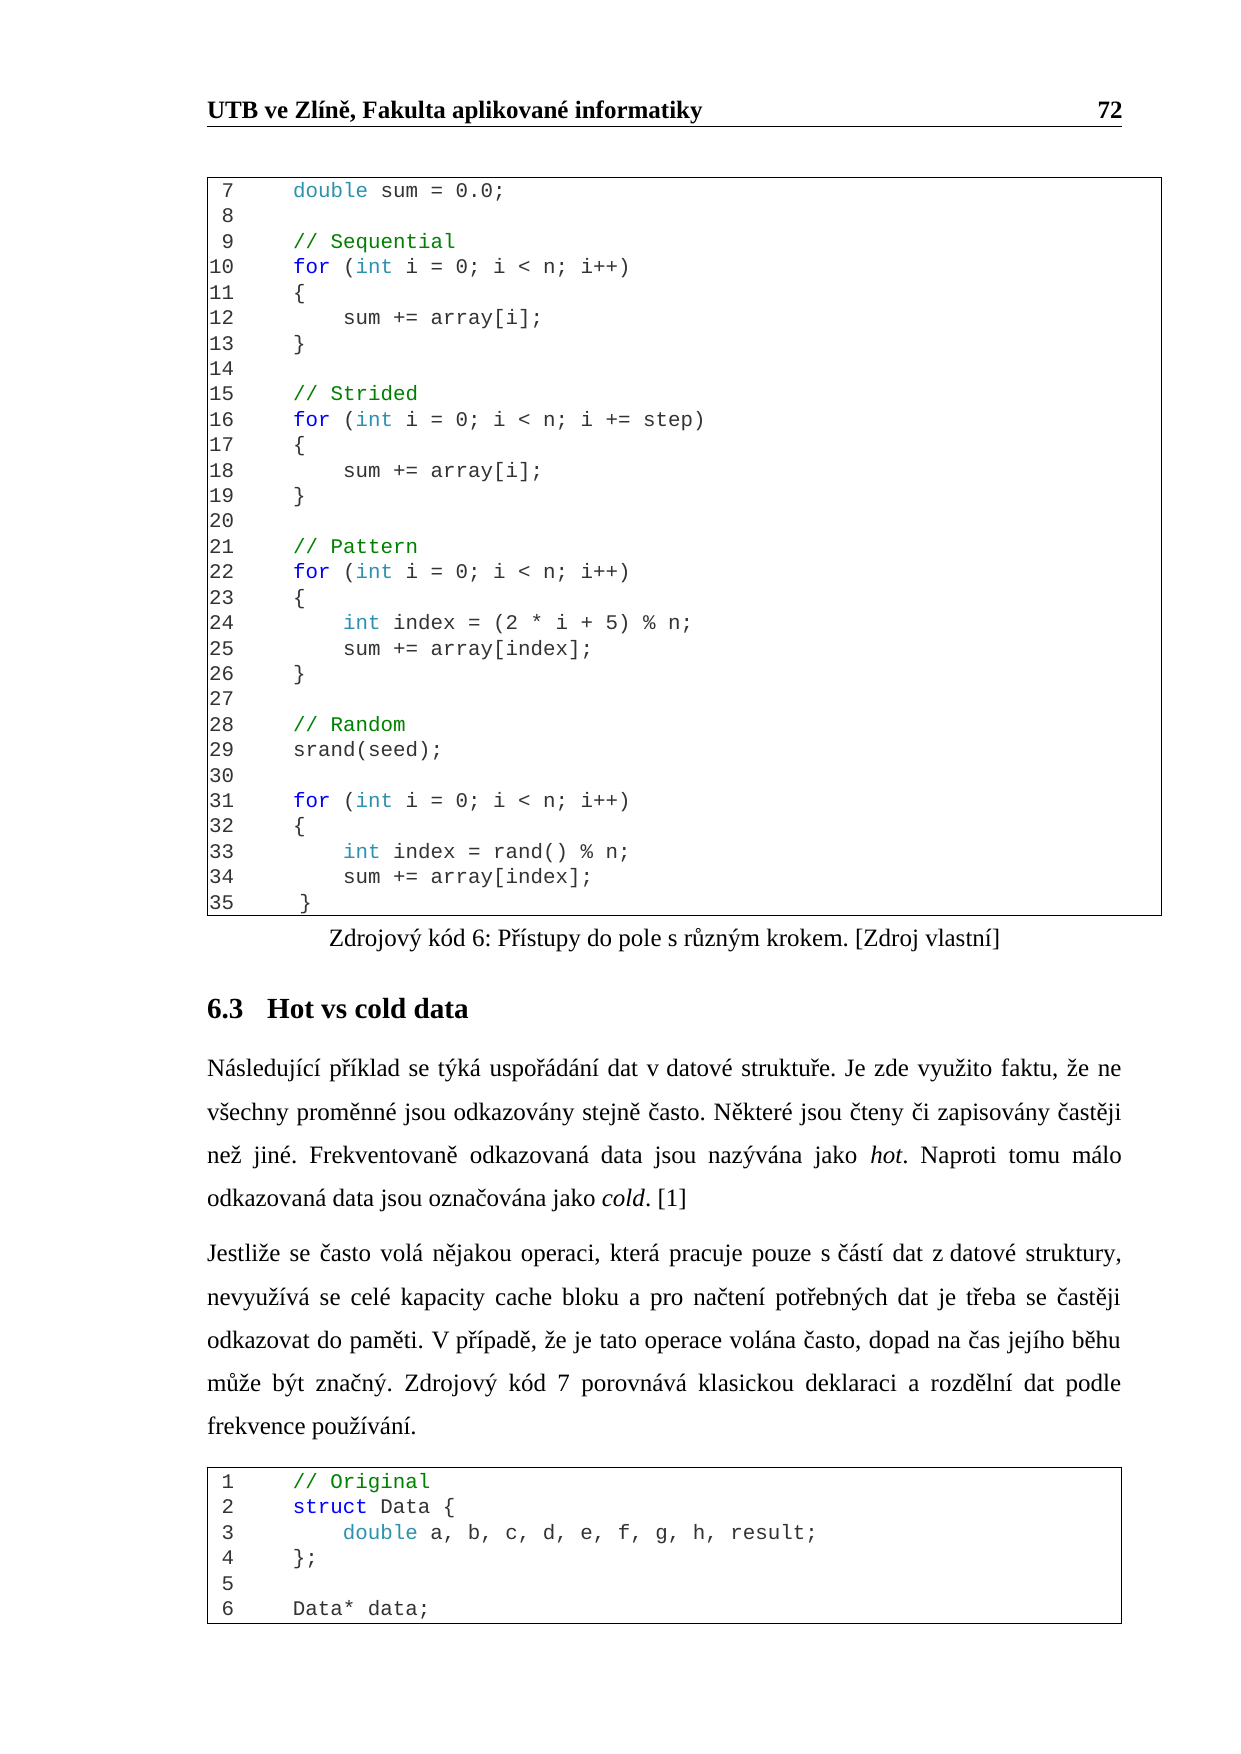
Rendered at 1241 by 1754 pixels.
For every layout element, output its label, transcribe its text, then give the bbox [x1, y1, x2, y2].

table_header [208, 1468, 241, 1623]
text Následující příklad se týká uspořádání dat v datové struktuře. Je zde využito faktu, že ne všechny proměnné jsou odkazovány stejně často. Některé jsou čteny či zapisovány častěji než jiné. Frekventovaně odkazovaná data jsou nazývána jako hot. Naproti tomu málo odkazovaná data jsou označována jako cold. [1] [207, 1053, 1122, 1212]
subtitle Hot vs cold data [207, 991, 1122, 1024]
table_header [208, 178, 241, 915]
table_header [241, 178, 1161, 915]
text Jestliže se často volá nějakou operaci, která pracuje pouze s částí dat z datové struktury, nevyužívá se celé kapacity cache bloku a pro načtení potřebných dat je třeba se častěji odkazovat do paměti. V případě, že je tato operace volána často, dopad na čas jejího běhu může být značný. Zdrojový kód 7 porovnává klasickou deklaraci a rozdělní dat podle frekvence používání. [207, 1238, 1122, 1440]
